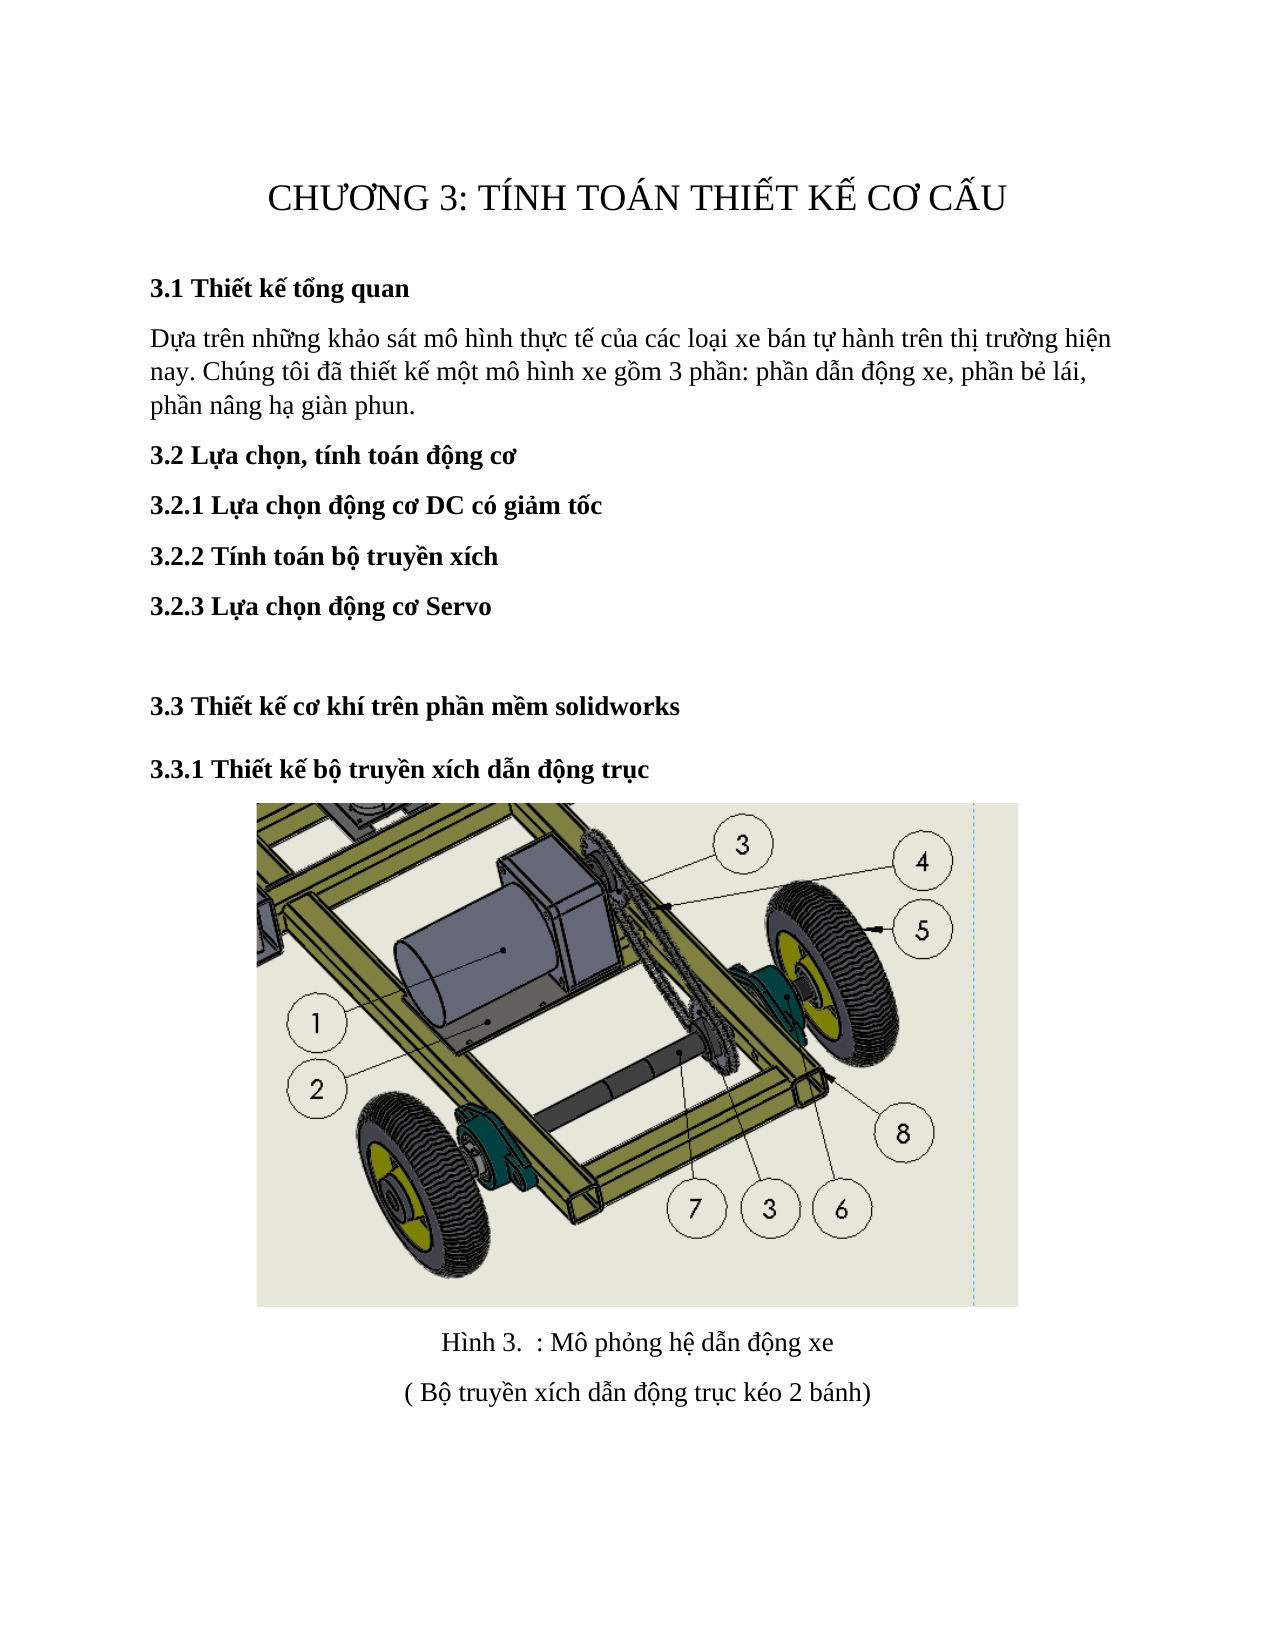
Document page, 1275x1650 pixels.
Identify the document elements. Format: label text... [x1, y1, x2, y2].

text 3.1 Thiết kế tổng quan [150, 272, 1125, 303]
picture [256, 803, 1019, 1307]
text 3.2.1 Lựa chọn động cơ DC có giảm tốc [150, 489, 1125, 521]
text 3.2 Lựa chọn, tính toán động cơ [150, 439, 1125, 470]
text 3.2.3 Lựa chọn động cơ Servo [150, 590, 1125, 621]
text Dựa trên những khảo sát mô hình thực tế của các loại xe bán tự hành trên thị trường hiện nay. Chúng tôi đã thiết kế một mô hình xe gồm 3 phần: phần dẫn động xe, phần bẻ lái, phần nâng hạ giàn phun. [150, 322, 1125, 420]
text ( Bộ truyền xích dẫn động trục kéo 2 bánh) [150, 1376, 1125, 1407]
text 3.2.2 Tính toán bộ truyền xích [150, 540, 1125, 571]
text 3.3.1 Thiết kế bộ truyền xích dẫn động trục [150, 754, 1125, 785]
text 3.3 Thiết kế cơ khí trên phần mềm solidworks [150, 690, 1125, 721]
subtitle Chương 3: Tính Toán thiết kế cơ cấu [150, 175, 1125, 218]
text Hình 3. : Mô phỏng hệ dẫn động xe [150, 1326, 1125, 1357]
